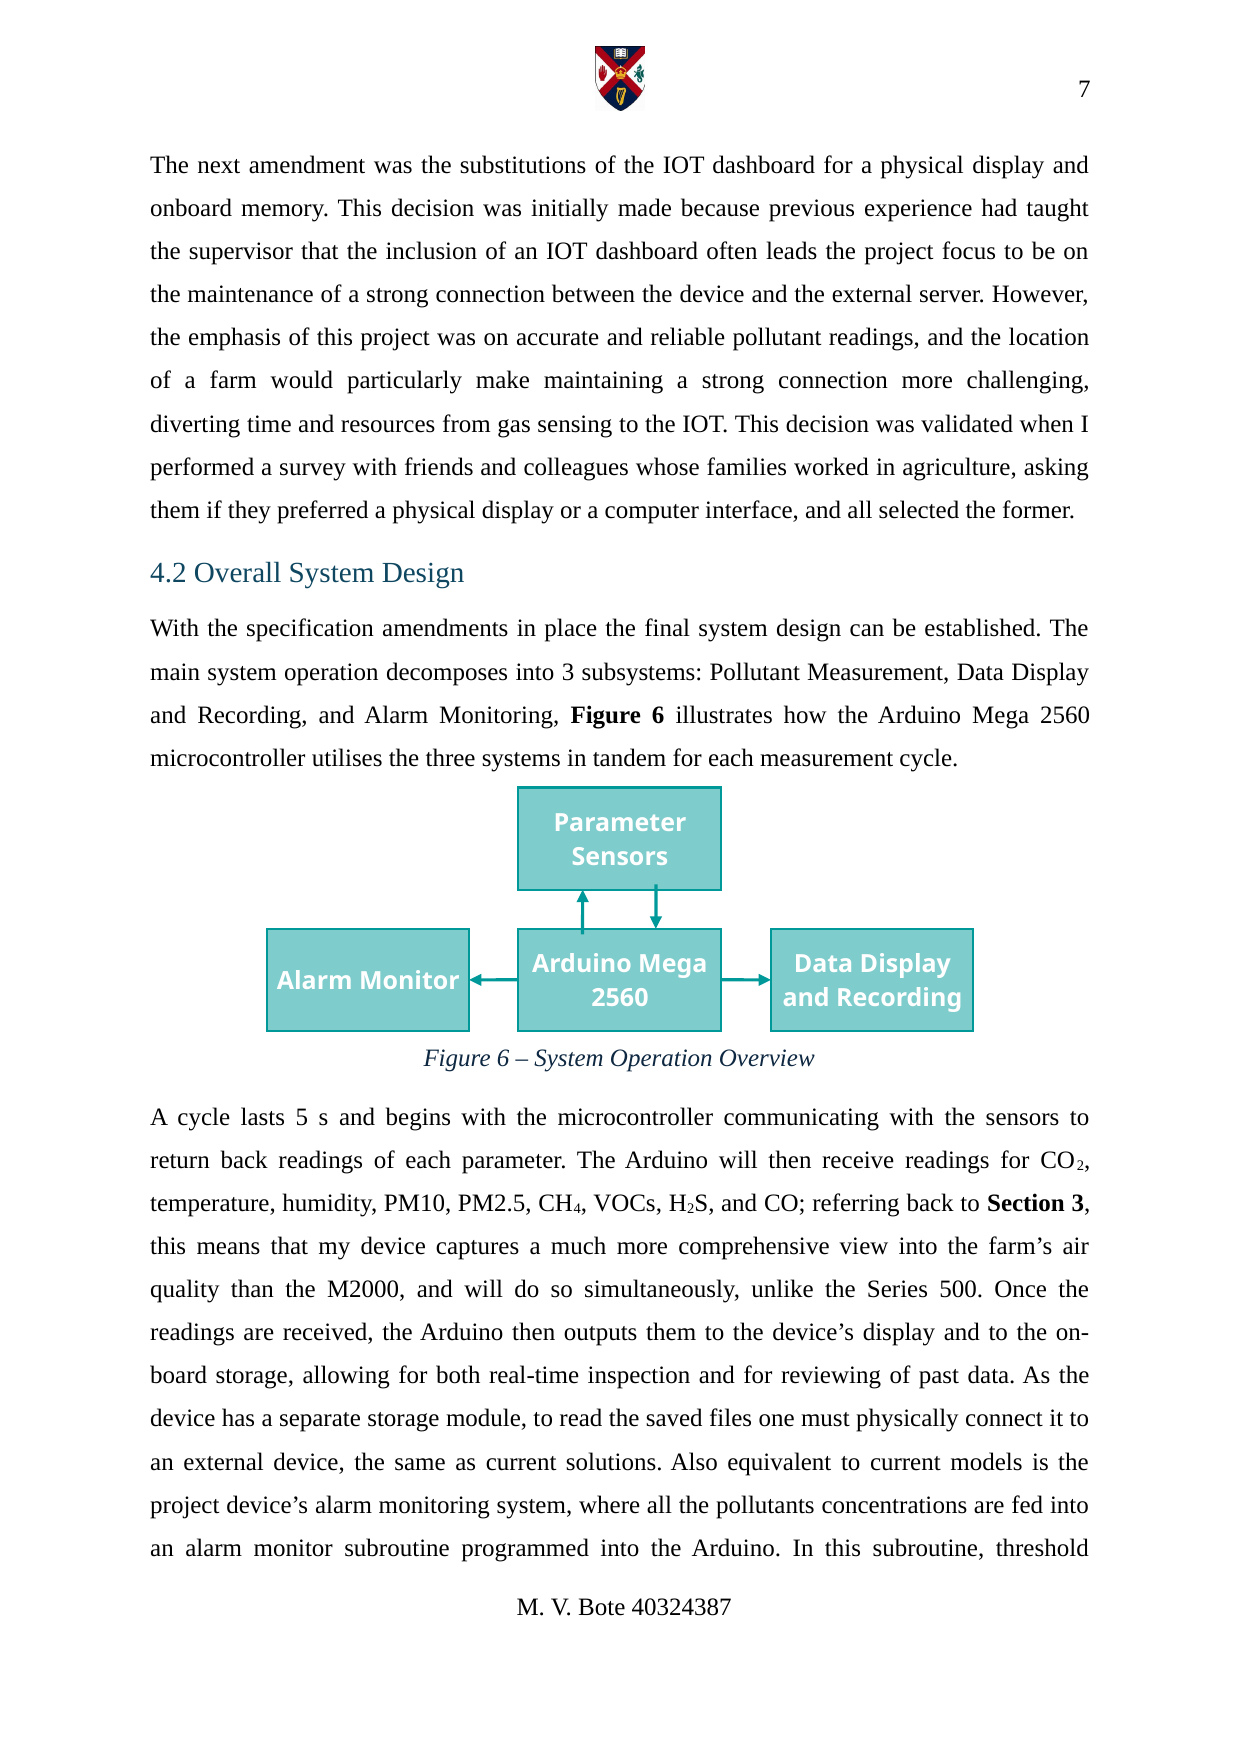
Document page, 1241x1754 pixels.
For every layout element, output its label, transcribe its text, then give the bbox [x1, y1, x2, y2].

text With the specification amendments in place the final system design can be established. The main system operation decomposes into 3 subsystems: Pollutant Measurement, Data Display and Recording, and Alarm Monitoring, Figure 6 illustrates how the Arduino Mega 2560 microcontroller utilises the three systems in tandem for each measurement cycle. [150, 613, 1090, 772]
subtitle 4.2 Overall System Design [150, 555, 1090, 588]
text The next amendment was the substitutions of the IOT dashboard for a physical display and onboard memory. This decision was initially made because previous experience had taught the supervisor that the inclusion of an IOT dashboard often leads the project focus to be on the maintenance of a strong connection between the device and the external server. However, the emphasis of this project was on accurate and reliable pollutant readings, and the location of a farm would particularly make maintaining a strong connection more challenging, diverting time and resources from gas sensing to the IOT. This decision was validated when I performed a survey with friends and colleagues whose families worked in agriculture, asking them if they preferred a physical display or a computer interface, and all selected the former. [150, 150, 1090, 524]
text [150, 1102, 1090, 1562]
picture [595, 46, 645, 111]
